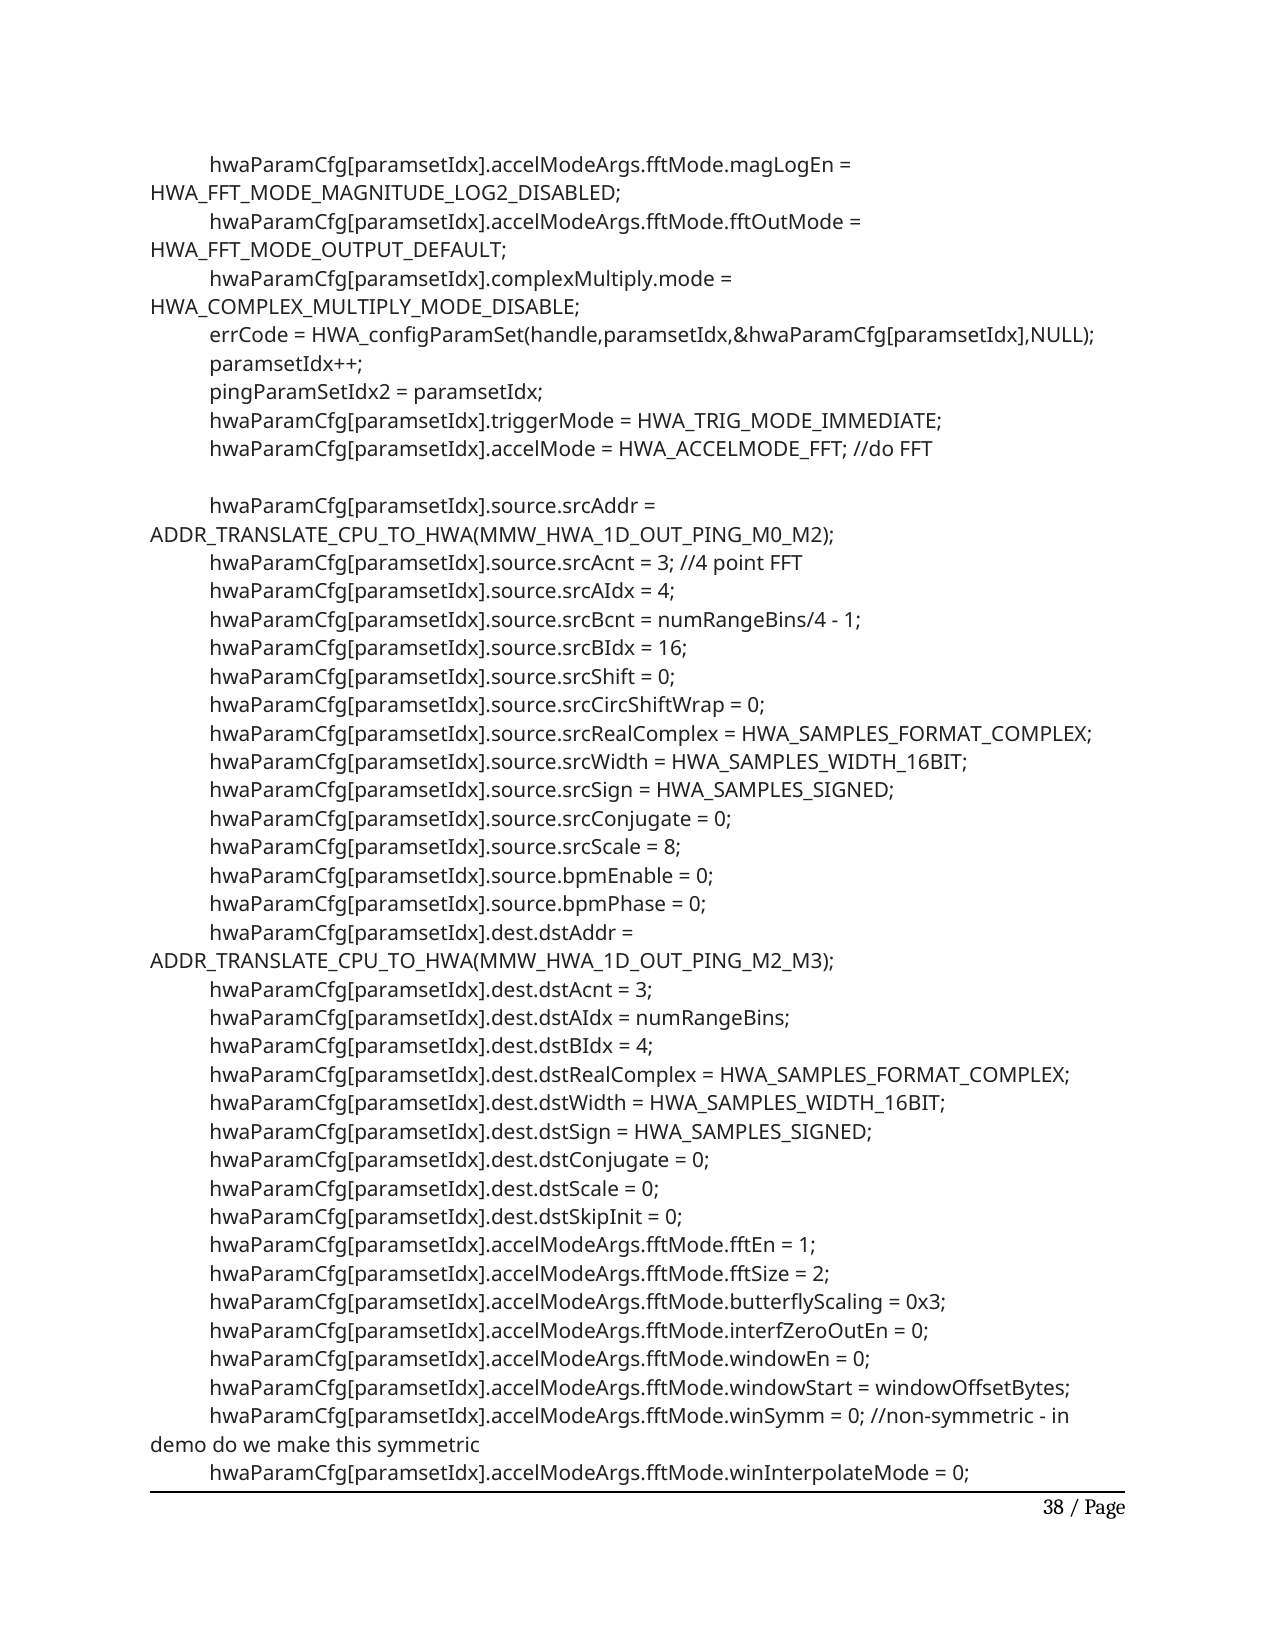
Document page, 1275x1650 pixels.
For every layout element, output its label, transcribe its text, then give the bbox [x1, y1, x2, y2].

text pingParamSetIdx2 = paramsetIdx; [150, 377, 1125, 406]
text hwaParamCfg[paramsetIdx].accelModeArgs.fftMode.magLogEn = HWA_FFT_MODE_MAGNITUDE_LOG2_DISABLED; [150, 150, 1125, 207]
text hwaParamCfg[paramsetIdx].dest.dstConjugate = 0; [150, 1145, 1125, 1174]
text hwaParamCfg[paramsetIdx].accelModeArgs.fftMode.butterflyScaling = 0x3; [150, 1287, 1125, 1316]
text paramsetIdx++; [150, 349, 1125, 377]
text hwaParamCfg[paramsetIdx].accelModeArgs.fftMode.fftEn = 1; [150, 1231, 1125, 1259]
text hwaParamCfg[paramsetIdx].source.srcAcnt = 3; //4 point FFT [150, 548, 1125, 577]
text hwaParamCfg[paramsetIdx].dest.dstSign = HWA_SAMPLES_SIGNED; [150, 1117, 1125, 1145]
text hwaParamCfg[paramsetIdx].source.srcRealComplex = HWA_SAMPLES_FORMAT_COMPLEX; [150, 719, 1125, 747]
text hwaParamCfg[paramsetIdx].dest.dstSkipInit = 0; [150, 1202, 1125, 1231]
text hwaParamCfg[paramsetIdx].accelModeArgs.fftMode.fftSize = 2; [150, 1259, 1125, 1287]
text hwaParamCfg[paramsetIdx].accelModeArgs.fftMode.windowEn = 0; [150, 1344, 1125, 1373]
text hwaParamCfg[paramsetIdx].source.bpmEnable = 0; [150, 861, 1125, 889]
text hwaParamCfg[paramsetIdx].accelModeArgs.fftMode.interfZeroOutEn = 0; [150, 1316, 1125, 1344]
text hwaParamCfg[paramsetIdx].dest.dstAddr = ADDR_TRANSLATE_CPU_TO_HWA(MMW_HWA_1D_OUT_PING_M2_M3); [150, 918, 1125, 975]
text hwaParamCfg[paramsetIdx].accelModeArgs.fftMode.windowStart = windowOffsetBytes; [150, 1373, 1125, 1401]
text hwaParamCfg[paramsetIdx].source.srcScale = 8; [150, 832, 1125, 861]
text errCode = HWA_configParamSet(handle,paramsetIdx,&hwaParamCfg[paramsetIdx],NULL); [150, 321, 1125, 349]
text hwaParamCfg[paramsetIdx].source.srcAddr = ADDR_TRANSLATE_CPU_TO_HWA(MMW_HWA_1D_OUT_PING_M0_M2); [150, 491, 1125, 548]
text hwaParamCfg[paramsetIdx].accelModeArgs.fftMode.fftOutMode = HWA_FFT_MODE_OUTPUT_DEFAULT; [150, 207, 1125, 264]
text hwaParamCfg[paramsetIdx].source.srcAIdx = 4; [150, 577, 1125, 605]
text hwaParamCfg[paramsetIdx].source.srcWidth = HWA_SAMPLES_WIDTH_16BIT; [150, 747, 1125, 776]
text hwaParamCfg[paramsetIdx].dest.dstAcnt = 3; [150, 975, 1125, 1003]
text hwaParamCfg[paramsetIdx].source.srcBIdx = 16; [150, 633, 1125, 662]
text hwaParamCfg[paramsetIdx].dest.dstBIdx = 4; [150, 1032, 1125, 1060]
text hwaParamCfg[paramsetIdx].source.srcCircShiftWrap = 0; [150, 690, 1125, 719]
text hwaParamCfg[paramsetIdx].accelMode = HWA_ACCELMODE_FFT; //do FFT [150, 434, 1125, 463]
text hwaParamCfg[paramsetIdx].complexMultiply.mode = HWA_COMPLEX_MULTIPLY_MODE_DISABLE; [150, 264, 1125, 321]
text hwaParamCfg[paramsetIdx].dest.dstScale = 0; [150, 1174, 1125, 1202]
text hwaParamCfg[paramsetIdx].accelModeArgs.fftMode.winInterpolateMode = 0; [150, 1458, 1125, 1487]
text hwaParamCfg[paramsetIdx].source.srcShift = 0; [150, 662, 1125, 690]
text hwaParamCfg[paramsetIdx].accelModeArgs.fftMode.winSymm = 0; //non-symmetric - in demo do we make this symmetric [150, 1401, 1125, 1458]
text hwaParamCfg[paramsetIdx].source.srcConjugate = 0; [150, 804, 1125, 832]
text hwaParamCfg[paramsetIdx].dest.dstWidth = HWA_SAMPLES_WIDTH_16BIT; [150, 1088, 1125, 1117]
text hwaParamCfg[paramsetIdx].source.srcSign = HWA_SAMPLES_SIGNED; [150, 776, 1125, 804]
text hwaParamCfg[paramsetIdx].triggerMode = HWA_TRIG_MODE_IMMEDIATE; [150, 406, 1125, 434]
text hwaParamCfg[paramsetIdx].source.bpmPhase = 0; [150, 889, 1125, 918]
text hwaParamCfg[paramsetIdx].dest.dstRealComplex = HWA_SAMPLES_FORMAT_COMPLEX; [150, 1060, 1125, 1088]
text hwaParamCfg[paramsetIdx].source.srcBcnt = numRangeBins/4 - 1; [150, 605, 1125, 633]
text hwaParamCfg[paramsetIdx].dest.dstAIdx = numRangeBins; [150, 1003, 1125, 1032]
